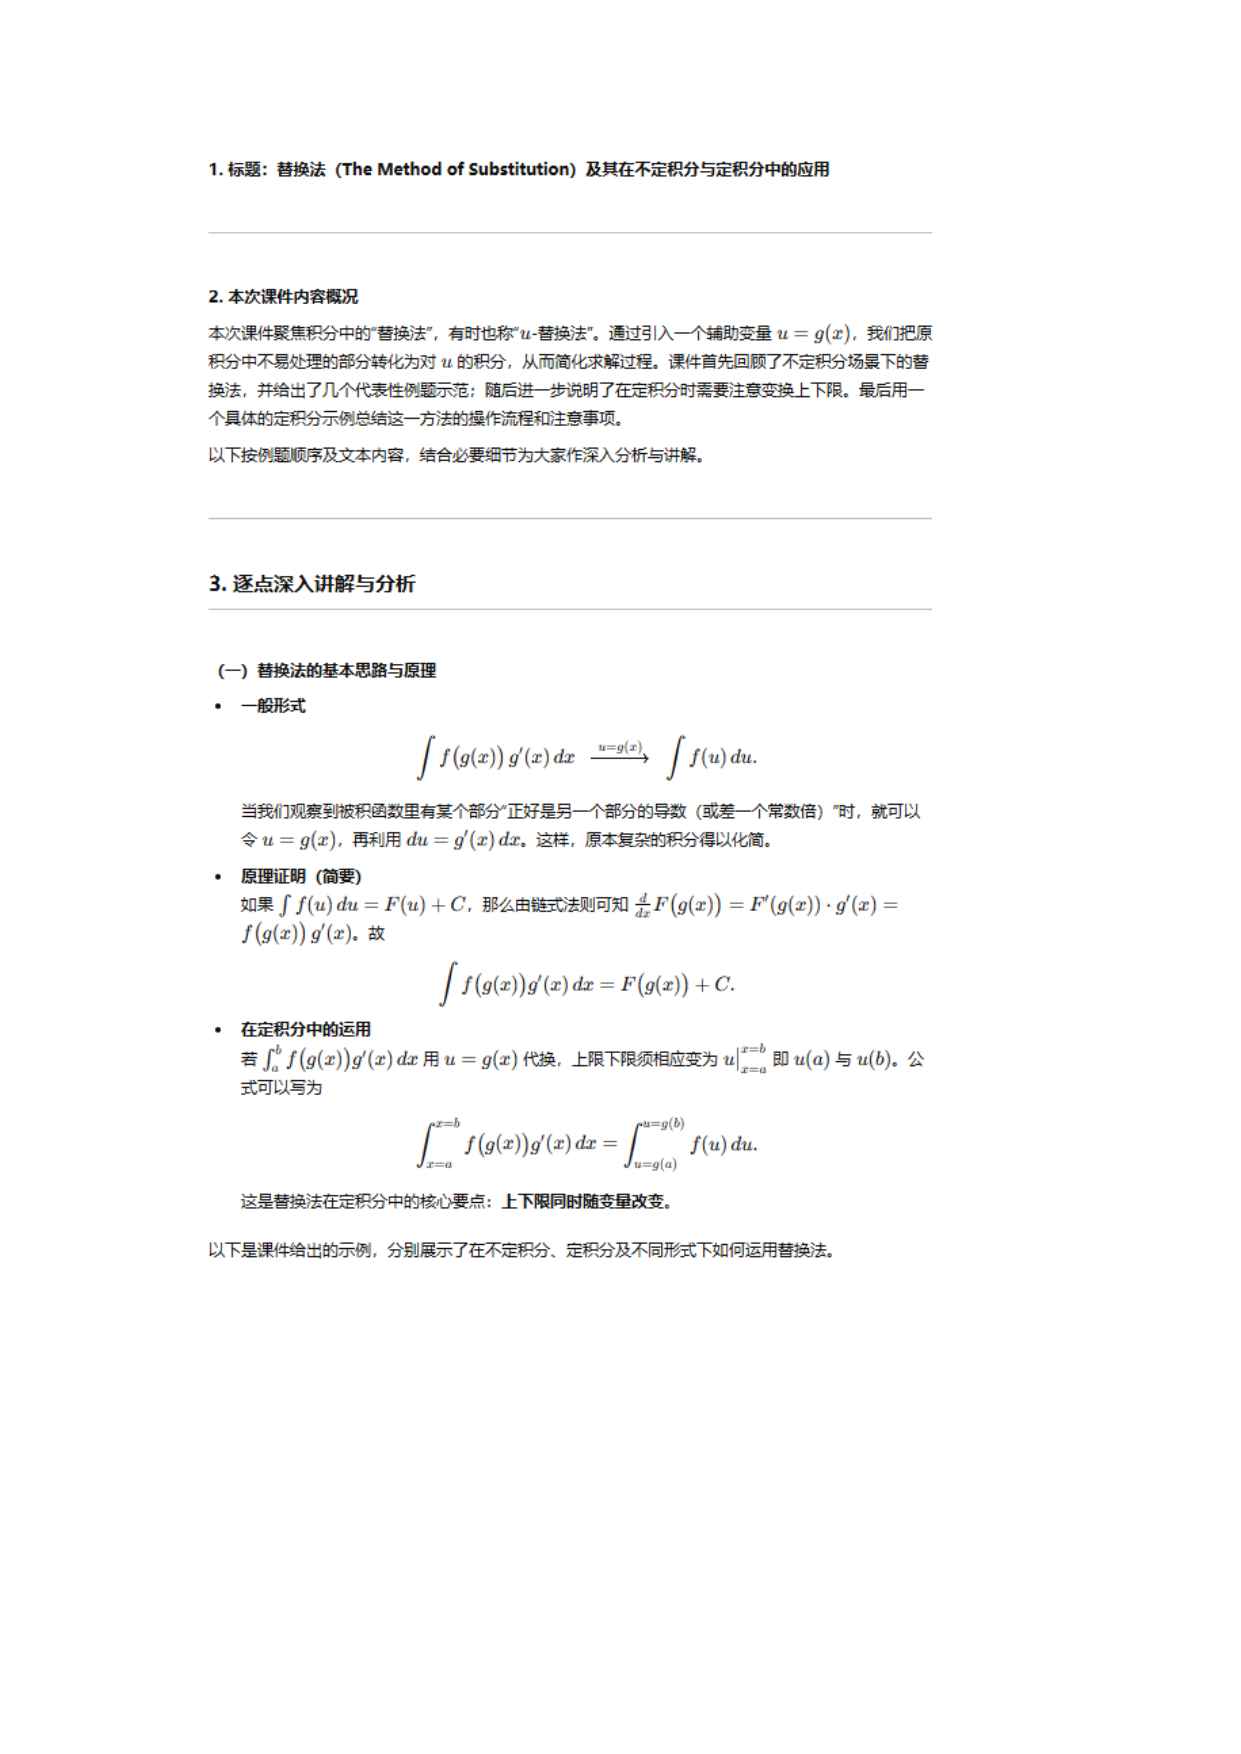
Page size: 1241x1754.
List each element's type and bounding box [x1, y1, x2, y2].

picture [187, 152, 1053, 1267]
